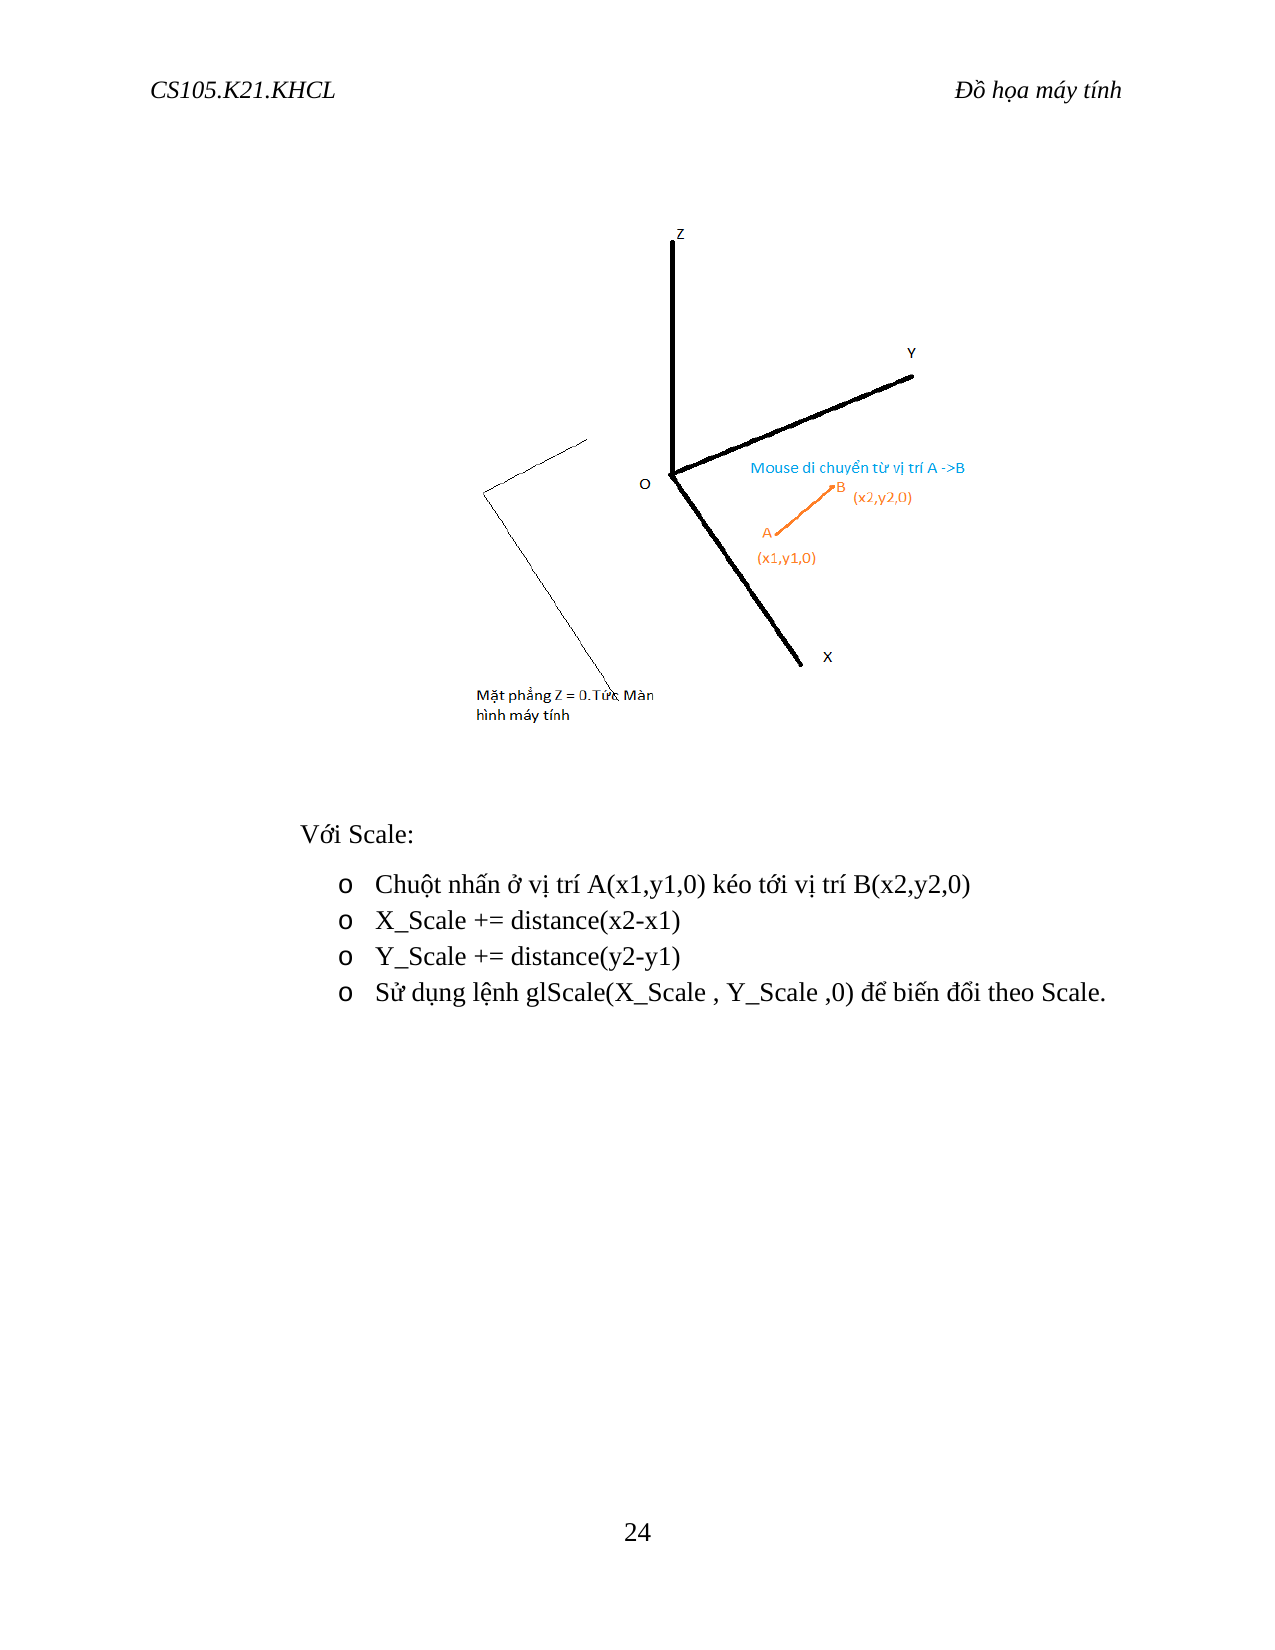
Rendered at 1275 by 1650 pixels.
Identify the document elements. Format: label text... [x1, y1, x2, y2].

picture [460, 150, 1040, 799]
text Với Scale: [225, 818, 1125, 849]
list Sử dụng lệnh glScale(X_Scale , Y_Scale ,0) để biến đổi theo Scale. [337, 976, 1125, 1010]
list Y_Scale += distance(y2-y1) [337, 940, 1125, 974]
list X_Scale += distance(x2-x1) [337, 904, 1125, 938]
list Chuột nhấn ở vị trí A(x1,y1,0) kéo tới vị trí B(x2,y2,0) [337, 868, 1125, 902]
